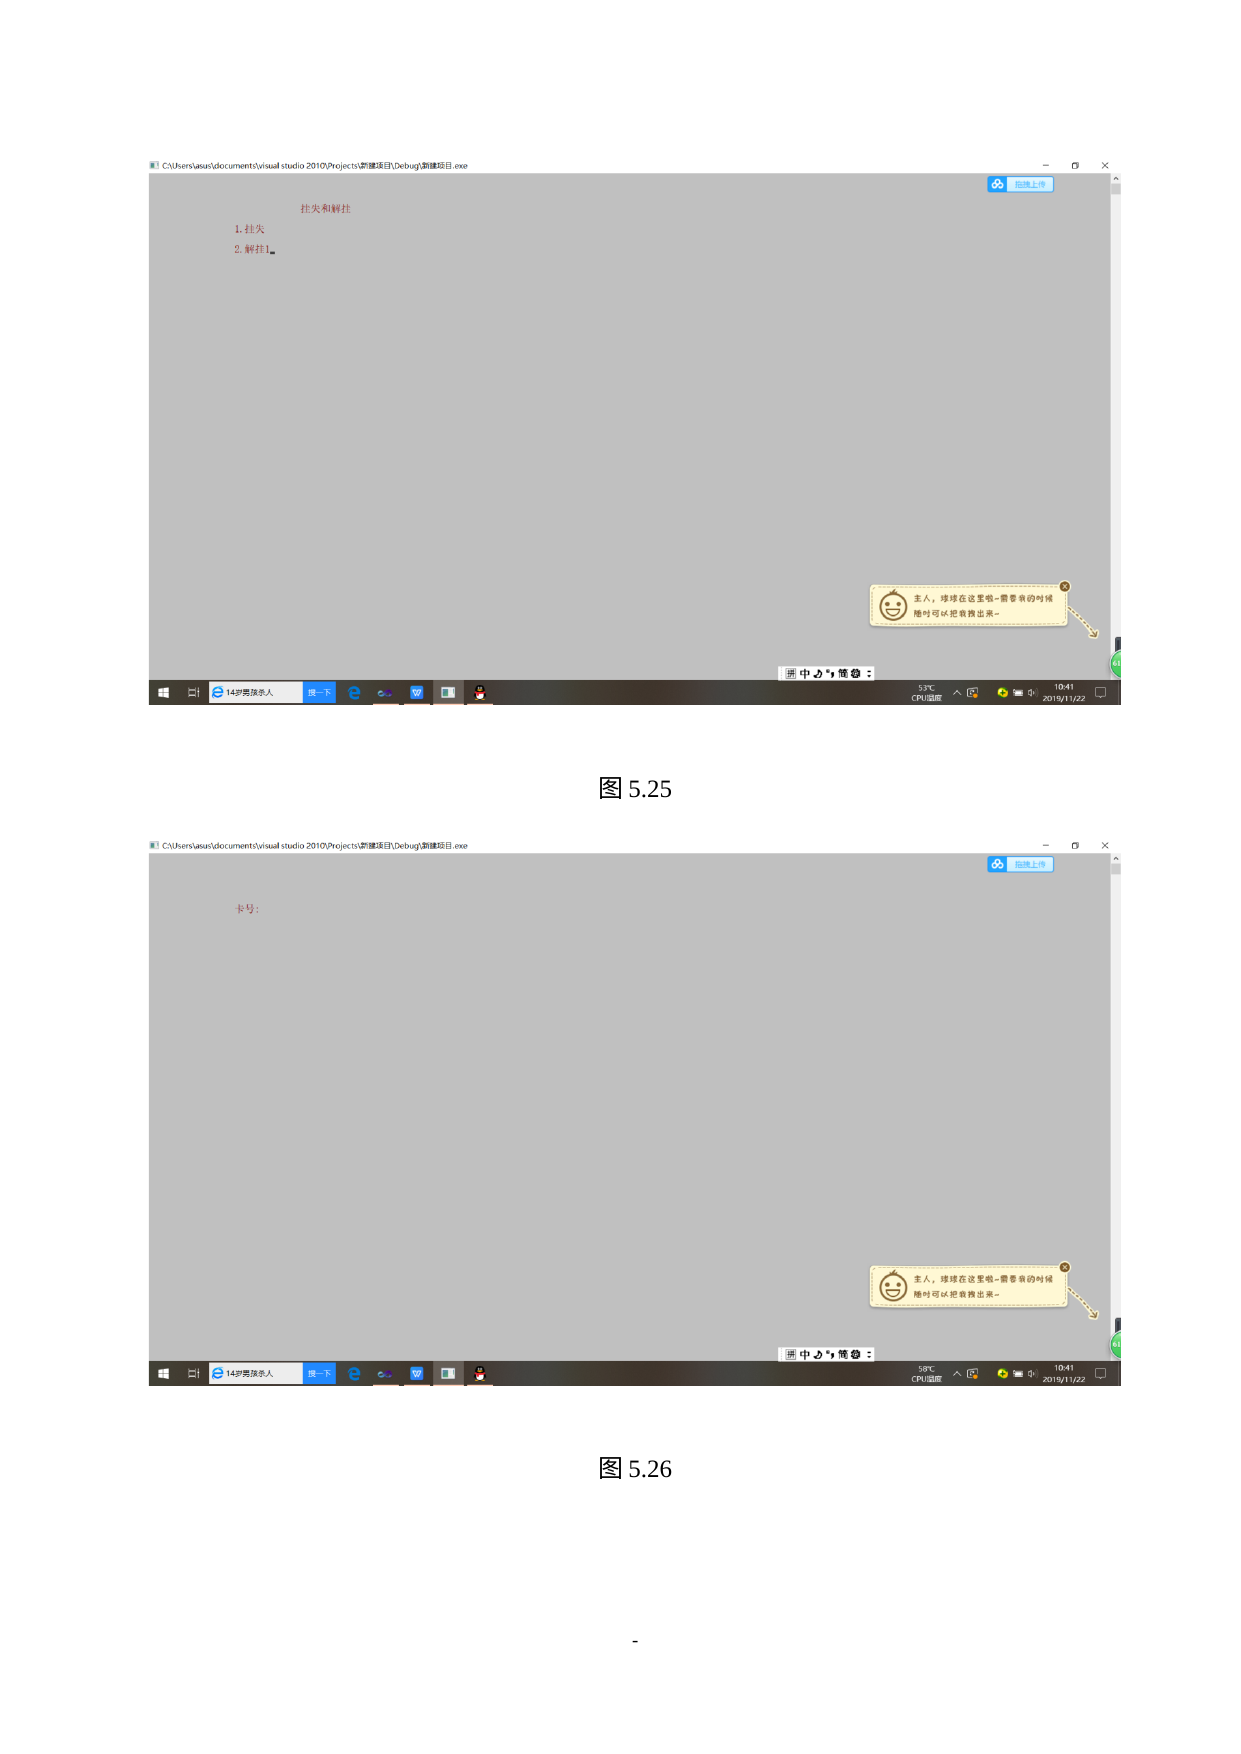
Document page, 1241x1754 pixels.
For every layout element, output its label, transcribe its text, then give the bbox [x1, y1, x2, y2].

picture [148, 838, 1121, 1386]
text 图5.26 [148, 1433, 1122, 1501]
picture [148, 158, 1121, 705]
text 图5.25 [148, 752, 1122, 820]
